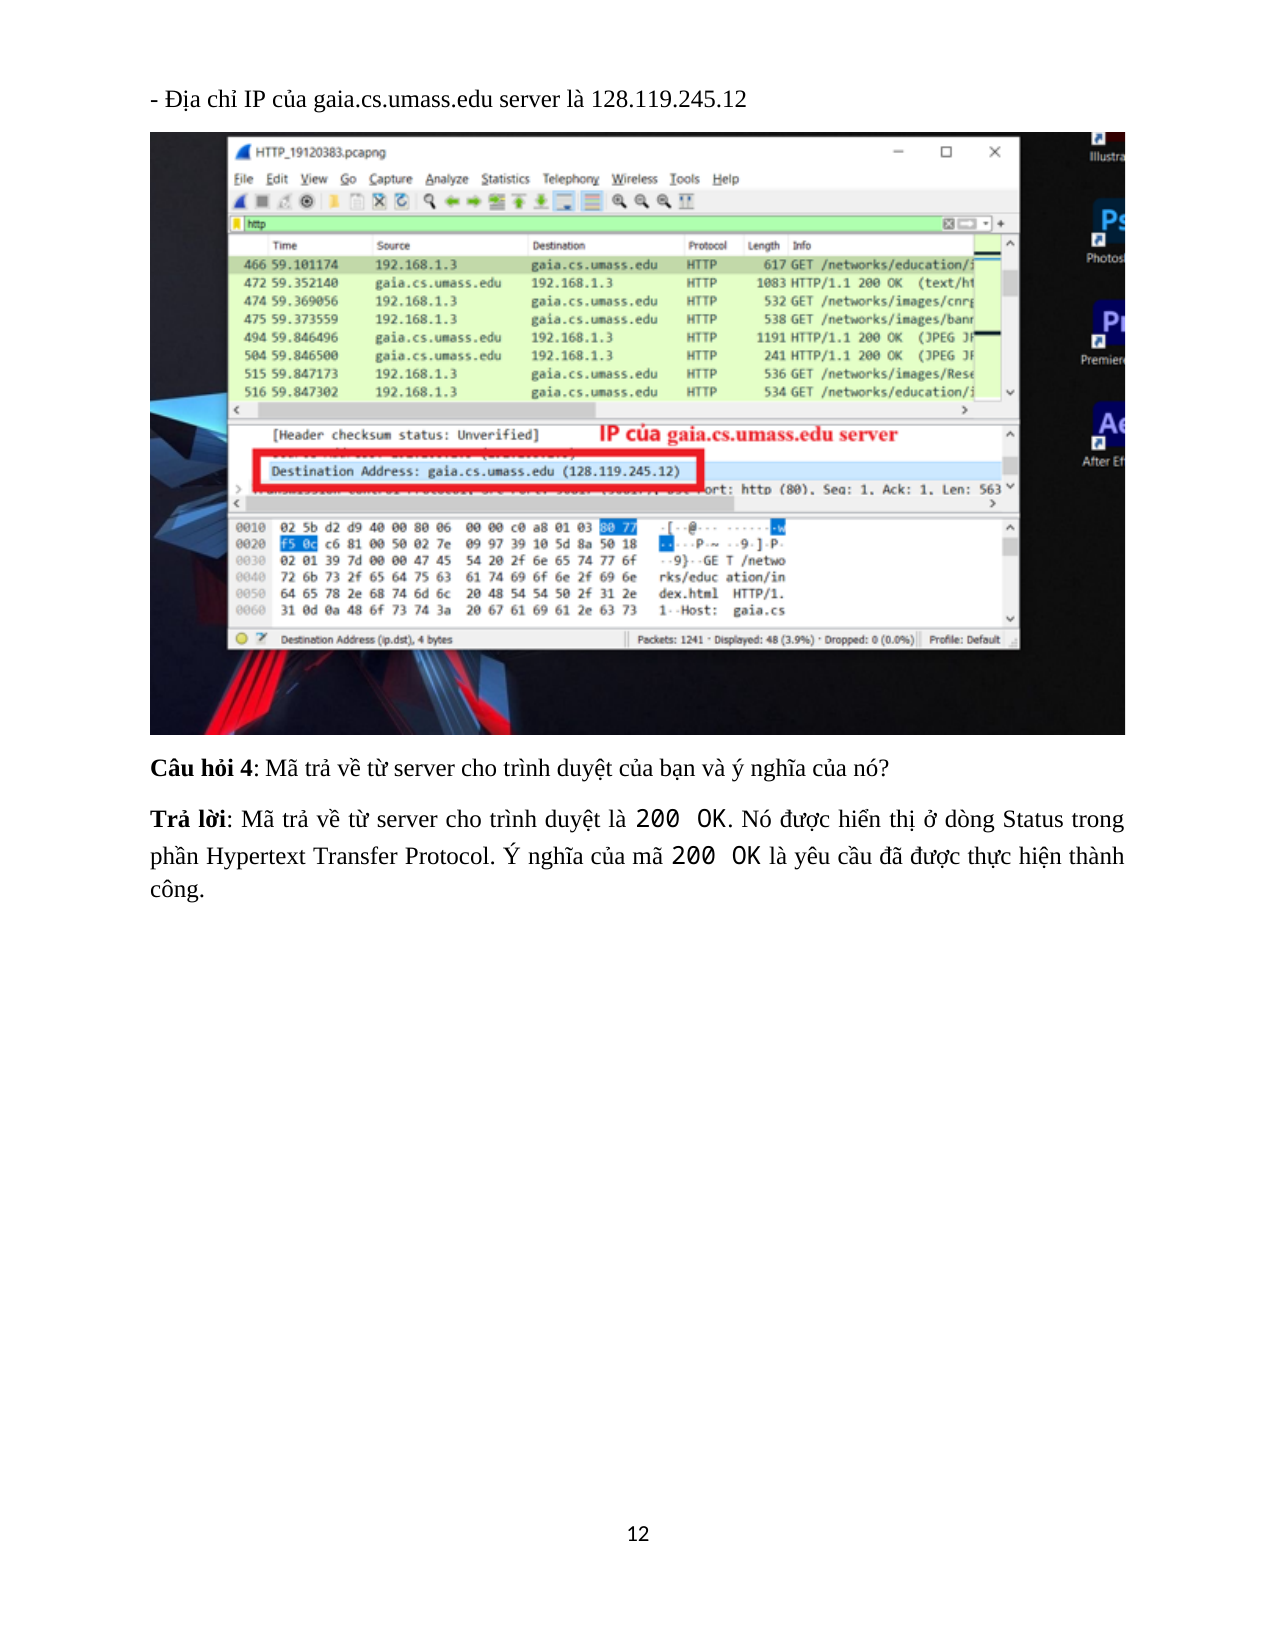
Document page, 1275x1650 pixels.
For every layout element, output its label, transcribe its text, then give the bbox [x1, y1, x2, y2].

text Câu hỏi 4: Mã trả về từ server cho trình duyệt của bạn và ý nghĩa của nó? [150, 753, 1125, 782]
picture [150, 132, 1125, 735]
text Trả lời: Mã trả về từ server cho trình duyệt là 200 OK. Nó được hiển thị ở dòng Status trong phần Hypertext Transfer Protocol. Ý nghĩa của mã 200 OK là yêu cầu đã được thực hiện thành công. [150, 801, 1125, 903]
text - Địa chỉ IP của gaia.cs.umass.edu server là 128.119.245.12 [150, 84, 1125, 113]
